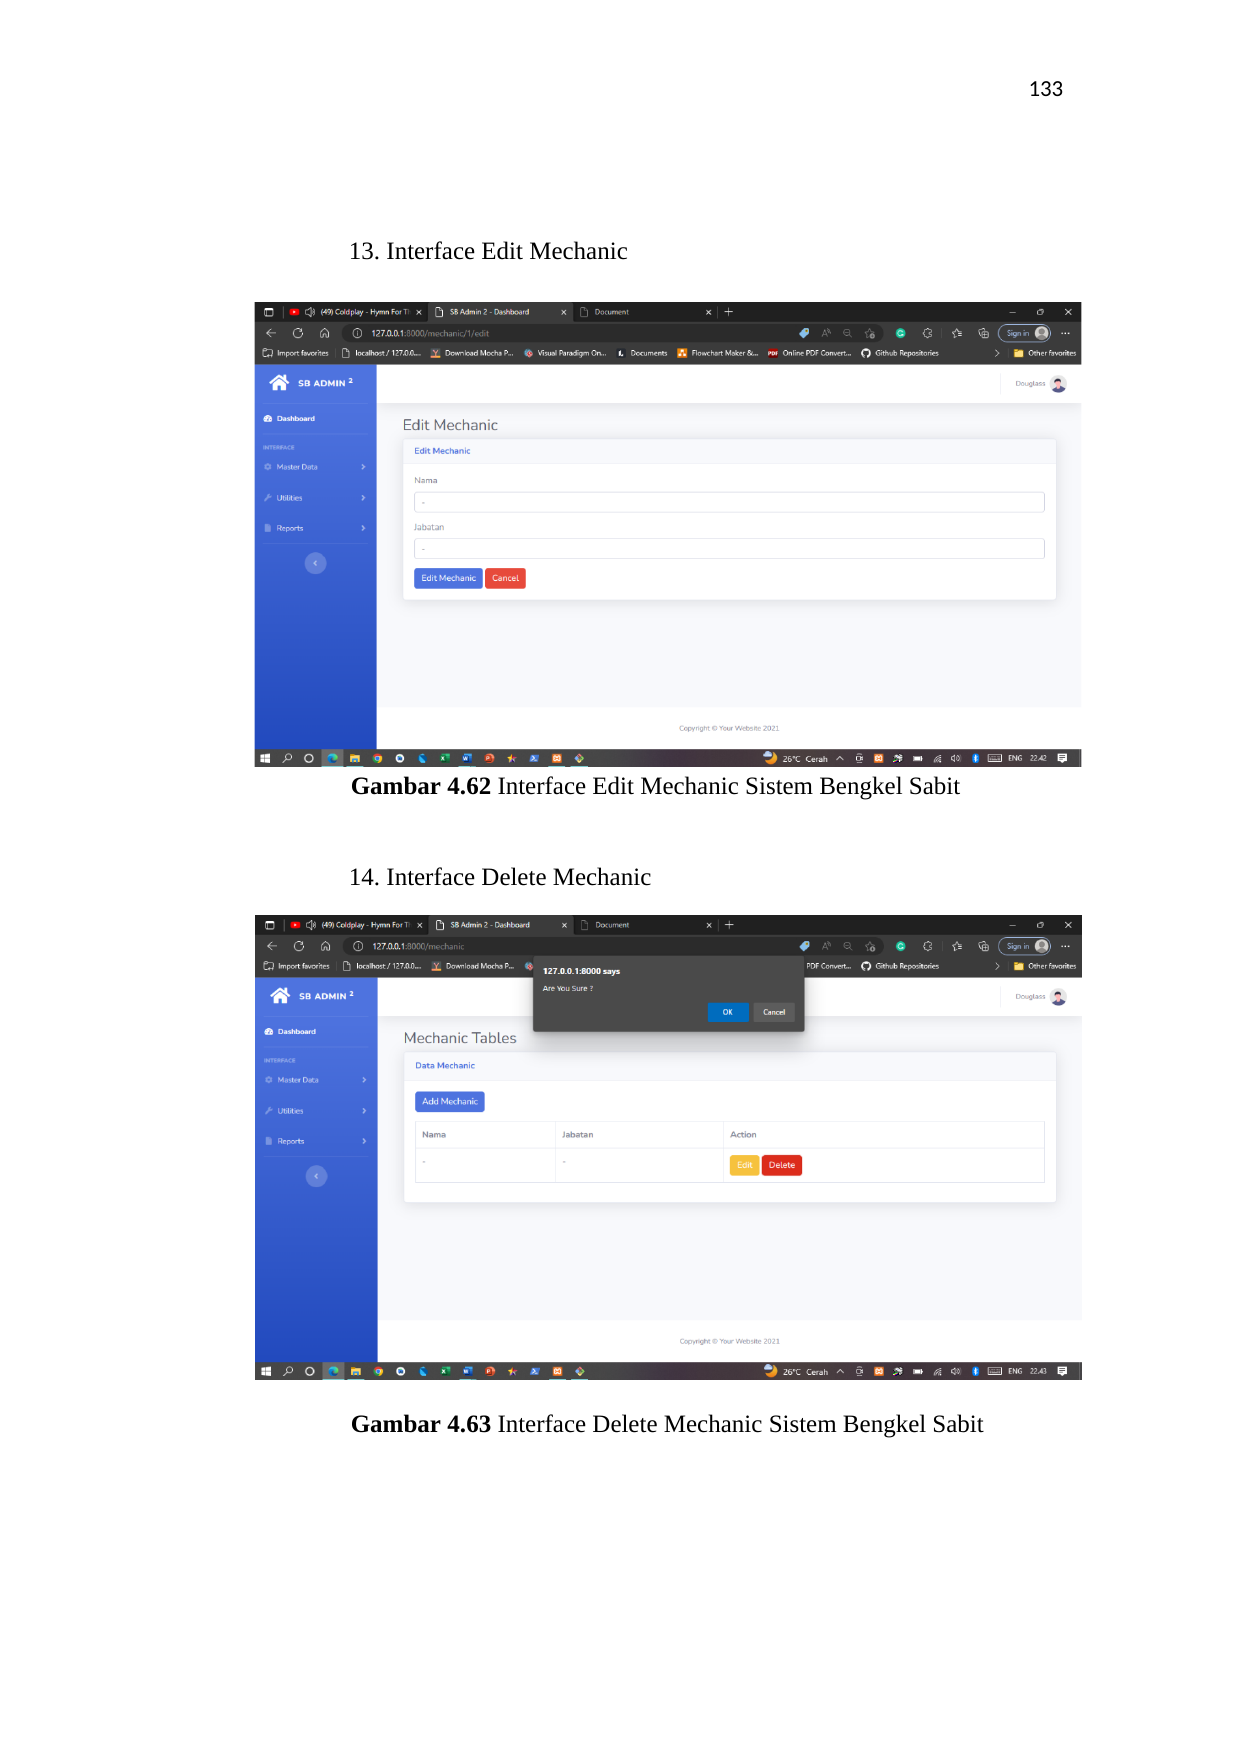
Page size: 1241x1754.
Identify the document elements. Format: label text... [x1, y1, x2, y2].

subtitle Interface Edit Mechanic [349, 236, 1063, 265]
picture [255, 915, 1082, 1380]
subtitle Interface Delete Mechanic [349, 862, 1063, 891]
picture [254, 302, 1082, 767]
